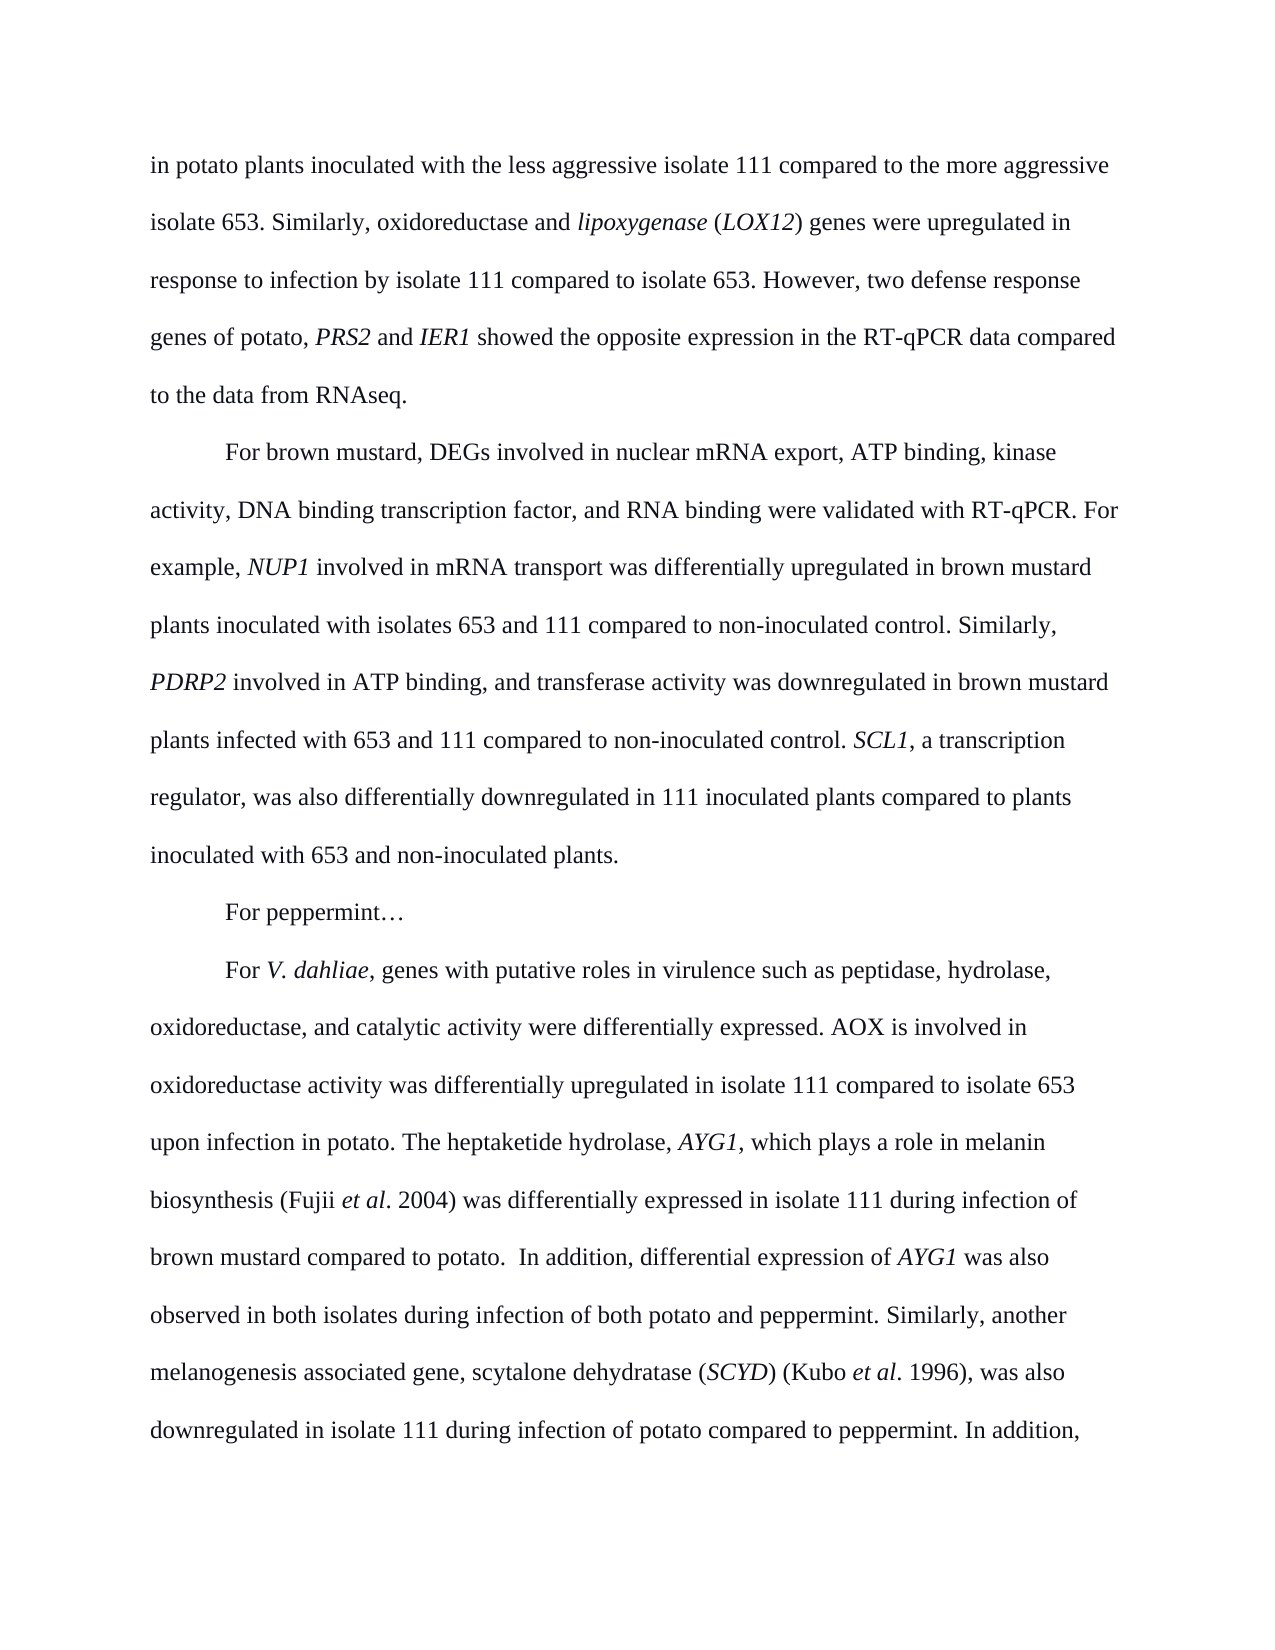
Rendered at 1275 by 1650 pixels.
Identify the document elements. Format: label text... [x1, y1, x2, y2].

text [150, 150, 1125, 409]
text For peppermint… [150, 897, 1125, 926]
text For brown mustard, DEGs involved in nuclear mRNA export, ATP binding, kinase activity, DNA binding transcription factor, and RNA binding were validated with RT-qPCR. For example, NUP1 involved in mRNA transport was differentially upregulated in brown mustard plants inoculated with isolates 653 and 111 compared to non-inoculated control. Similarly, PDRP2 involved in ATP binding, and transferase activity was downregulated in brown mustard plants infected with 653 and 111 compared to non-inoculated control. SCL1, a transcription regulator, was also differentially downregulated in 111 inoculated plants compared to plants inoculated with 653 and non-inoculated plants. [150, 437, 1125, 869]
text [150, 955, 1125, 1444]
